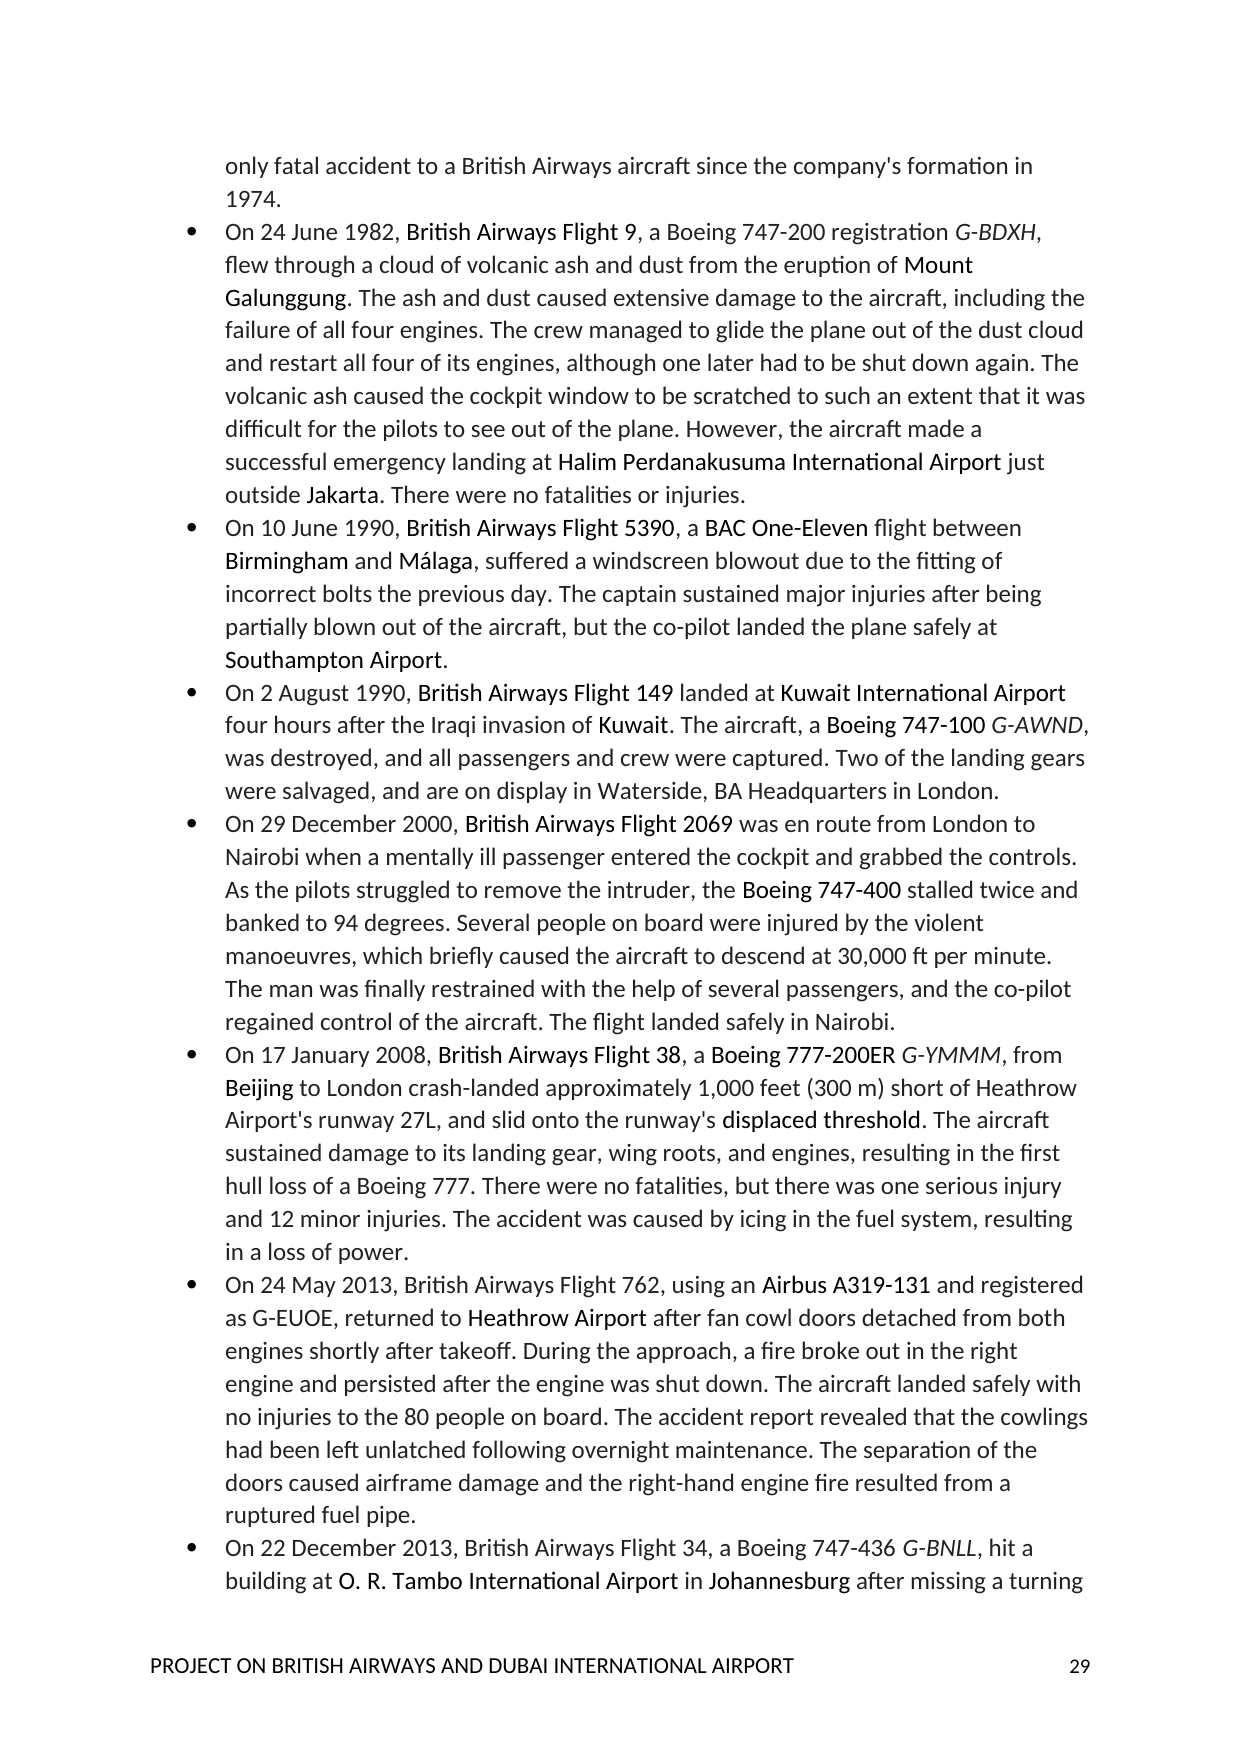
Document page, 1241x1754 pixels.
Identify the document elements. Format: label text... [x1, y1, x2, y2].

list On 10 June 1990, British Airways Flight 5390, a BAC One-Eleven flight between Birmingham and Málaga, suffered a windscreen blowout due to the fitting of incorrect bolts the previous day. The captain sustained major injuries after being partially blown out of the aircraft, but the co-pilot landed the plane safely at Southampton Airport. [187, 512, 1090, 674]
list On 2 August 1990, British Airways Flight 149 landed at Kuwait International Airport four hours after the Iraqi invasion of Kuwait. The aircraft, a Boeing 747-100 G-AWND, was destroyed, and all passengers and crew were captured. Two of the landing gears were salvaged, and are on display in Waterside, BA Headquarters in London. [187, 677, 1090, 806]
list On 24 June 1982, British Airways Flight 9, a Boeing 747-200 registration G-BDXH, flew through a cloud of volcanic ash and dust from the eruption of Mount Galunggung. The ash and dust caused extensive damage to the aircraft, including the failure of all four engines. The crew managed to glide the plane out of the dust cloud and restart all four of its engines, although one later had to be shut down again. The volcanic ash caused the cockpit window to be scratched to such an extent that it was difficult for the pilots to see out of the plane. However, the aircraft made a successful emergency landing at Halim Perdanakusuma International Airport just outside Jakarta. There were no fatalities or injuries. [187, 216, 1090, 510]
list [187, 1532, 1090, 1596]
list On 29 December 2000, British Airways Flight 2069 was en route from London to Nairobi when a mentally ill passenger entered the cockpit and grabbed the controls. As the pilots struggled to remove the intruder, the Boeing 747-400 stalled twice and banked to 94 degrees. Several people on board were injured by the violent manoeuvres, which briefly caused the aircraft to descend at 30,000 ft per minute. The man was finally restrained with the help of several passengers, and the co-pilot regained control of the aircraft. The flight landed safely in Nairobi. [187, 808, 1090, 1036]
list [187, 150, 1090, 213]
list On 24 May 2013, British Airways Flight 762, using an Airbus A319-131 and registered as G-EUOE, returned to Heathrow Airport after fan cowl doors detached from both engines shortly after takeoff. During the approach, a fire broke out in the right engine and persisted after the engine was shut down. The aircraft landed safely with no injuries to the 80 people on board. The accident report revealed that the cowlings had been left unlatched following overnight maintenance. The separation of the doors caused airframe damage and the right-hand engine fire resulted from a ruptured fuel pipe. [187, 1269, 1090, 1530]
list On 17 January 2008, British Airways Flight 38, a Boeing 777-200ER G-YMMM, from Beijing to London crash-landed approximately 1,000 feet (300 m) short of Heathrow Airport's runway 27L, and slid onto the runway's displaced threshold. The aircraft sustained damage to its landing gear, wing roots, and engines, resulting in the first hull loss of a Boeing 777. There were no fatalities, but there was one serious injury and 12 minor injuries. The accident was caused by icing in the fuel system, resulting in a loss of power. [187, 1039, 1090, 1267]
